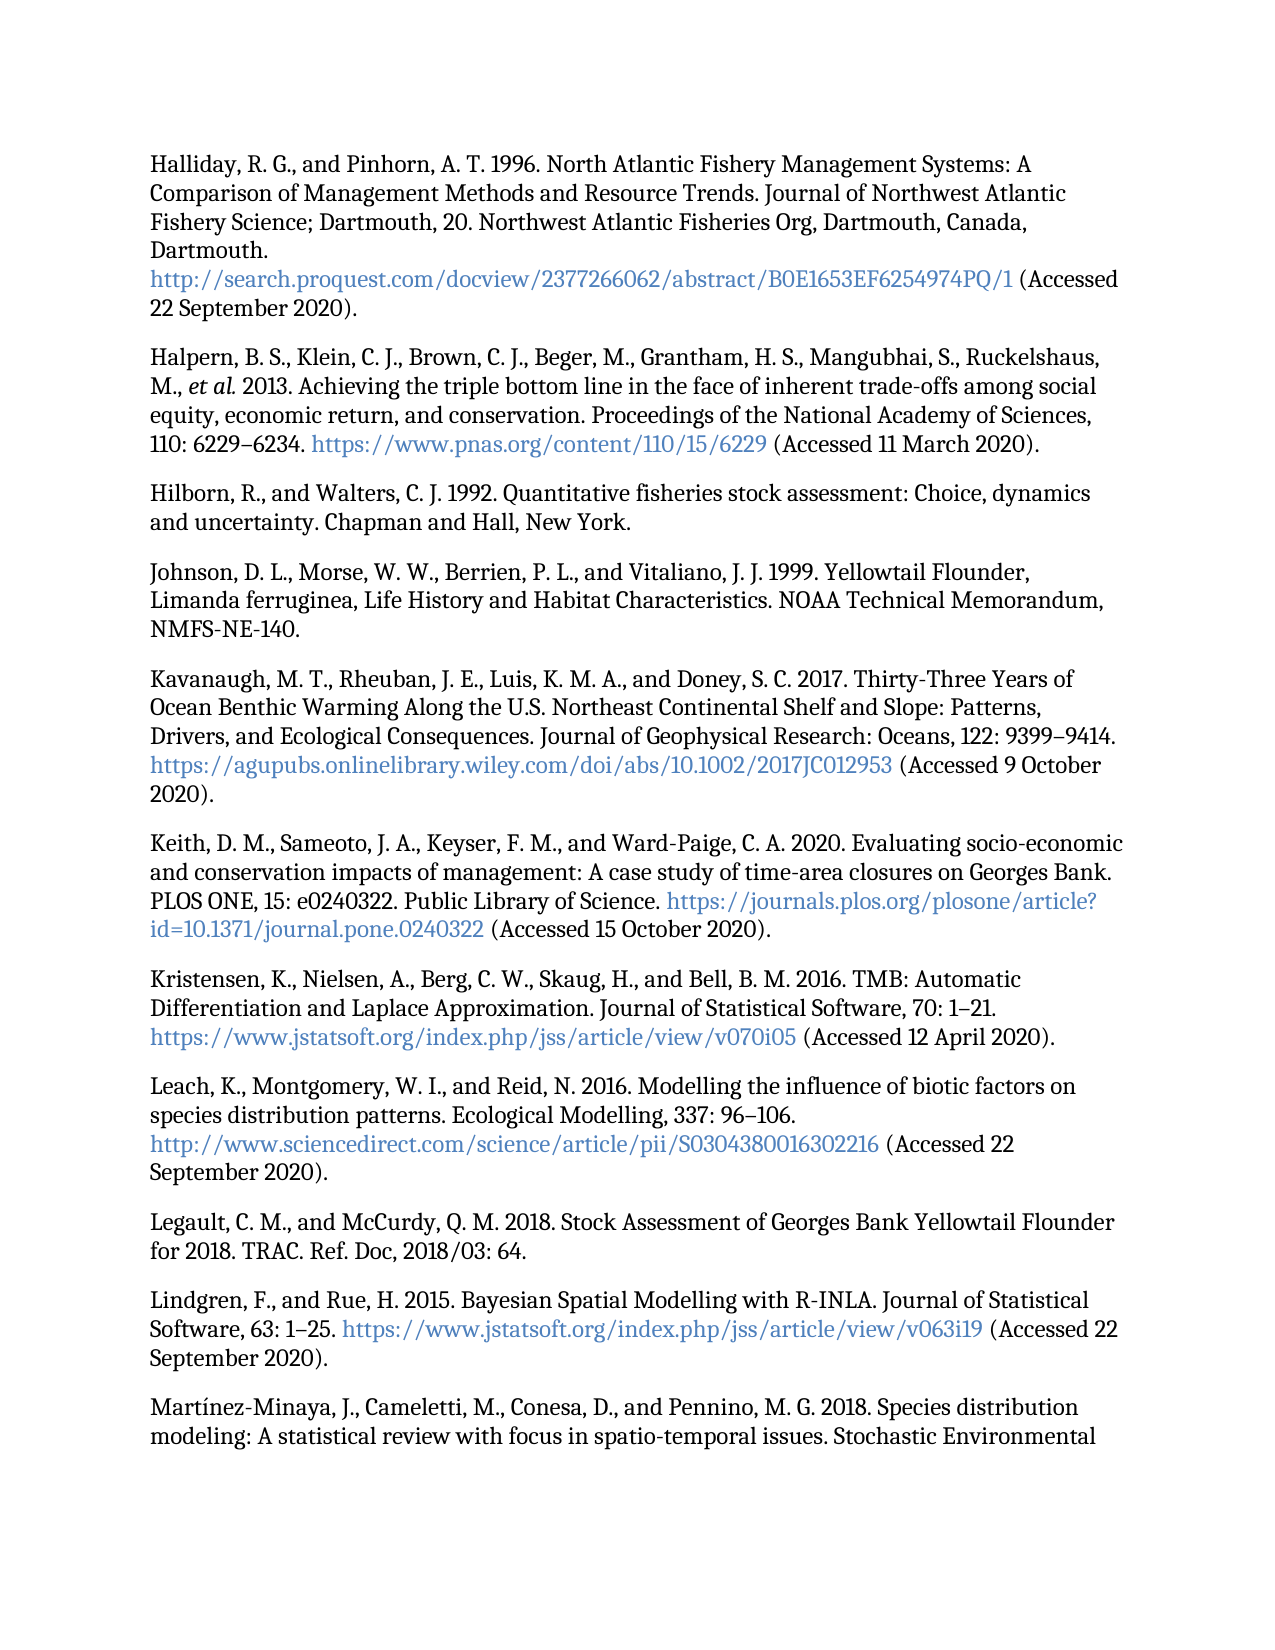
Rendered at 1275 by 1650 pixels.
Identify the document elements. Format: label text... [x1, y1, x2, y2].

text Johnson, D. L., Morse, W. W., Berrien, P. L., and Vitaliano, J. J. 1999. Yellowtail Flounder, Limanda ferruginea, Life History and Habitat Characteristics. NOAA Technical Memorandum, NMFS-NE-140. [150, 557, 1125, 644]
text Leach, K., Montgomery, W. I., and Reid, N. 2016. Modelling the influence of biotic factors on species distribution patterns. Ecological Modelling, 337: 96–106. http://www.sciencedirect.com/science/article/pii/S0304380016302216 (Accessed 22 September 2020). [150, 1072, 1125, 1187]
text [150, 1393, 1125, 1451]
text Keith, D. M., Sameoto, J. A., Keyser, F. M., and Ward-Paige, C. A. 2020. Evaluating socio-economic and conservation impacts of management: A case study of time-area closures on Georges Bank. PLOS ONE, 15: e0240322. Public Library of Science. https://journals.plos.org/plosone/article?id=10.1371/journal.pone.0240322 (Accessed 15 October 2020). [150, 829, 1125, 944]
text Lindgren, F., and Rue, H. 2015. Bayesian Spatial Modelling with R-INLA. Journal of Statistical Software, 63: 1–25. https://www.jstatsoft.org/index.php/jss/article/view/v063i19 (Accessed 22 September 2020). [150, 1286, 1125, 1372]
text Hilborn, R., and Walters, C. J. 1992. Quantitative fisheries stock assessment: Choice, dynamics and uncertainty. Chapman and Hall, New York. [150, 479, 1125, 537]
text Kristensen, K., Nielsen, A., Berg, C. W., Skaug, H., and Bell, B. M. 2016. TMB: Automatic Differentiation and Laplace Approximation. Journal of Statistical Software, 70: 1–21. https://www.jstatsoft.org/index.php/jss/article/view/v070i05 (Accessed 12 April 2020). [150, 965, 1125, 1051]
text Kavanaugh, M. T., Rheuban, J. E., Luis, K. M. A., and Doney, S. C. 2017. Thirty-Three Years of Ocean Benthic Warming Along the U.S. Northeast Continental Shelf and Slope: Patterns, Drivers, and Ecological Consequences. Journal of Geophysical Research: Oceans, 122: 9399–9414. https://agupubs.onlinelibrary.wiley.com/doi/abs/10.1002/2017JC012953 (Accessed 9 October 2020). [150, 664, 1125, 808]
text Legault, C. M., and McCurdy, Q. M. 2018. Stock Assessment of Georges Bank Yellowtail Flounder for 2018. TRAC. Ref. Doc, 2018/03: 64. [150, 1208, 1125, 1265]
text Halpern, B. S., Klein, C. J., Brown, C. J., Beger, M., Grantham, H. S., Mangubhai, S., Ruckelshaus, M., et al. 2013. Achieving the triple bottom line in the face of inherent trade-offs among social equity, economic return, and conservation. Proceedings of the National Academy of Sciences, 110: 6229–6234. https://www.pnas.org/content/110/15/6229 (Accessed 11 March 2020). [150, 343, 1125, 458]
text Halliday, R. G., and Pinhorn, A. T. 1996. North Atlantic Fishery Management Systems: A Comparison of Management Methods and Resource Trends. Journal of Northwest Atlantic Fishery Science; Dartmouth, 20. Northwest Atlantic Fisheries Org, Dartmouth, Canada, Dartmouth. http://search.proquest.com/docview/2377266062/abstract/B0E1653EF6254974PQ/1 (Accessed 22 September 2020). [150, 150, 1125, 322]
